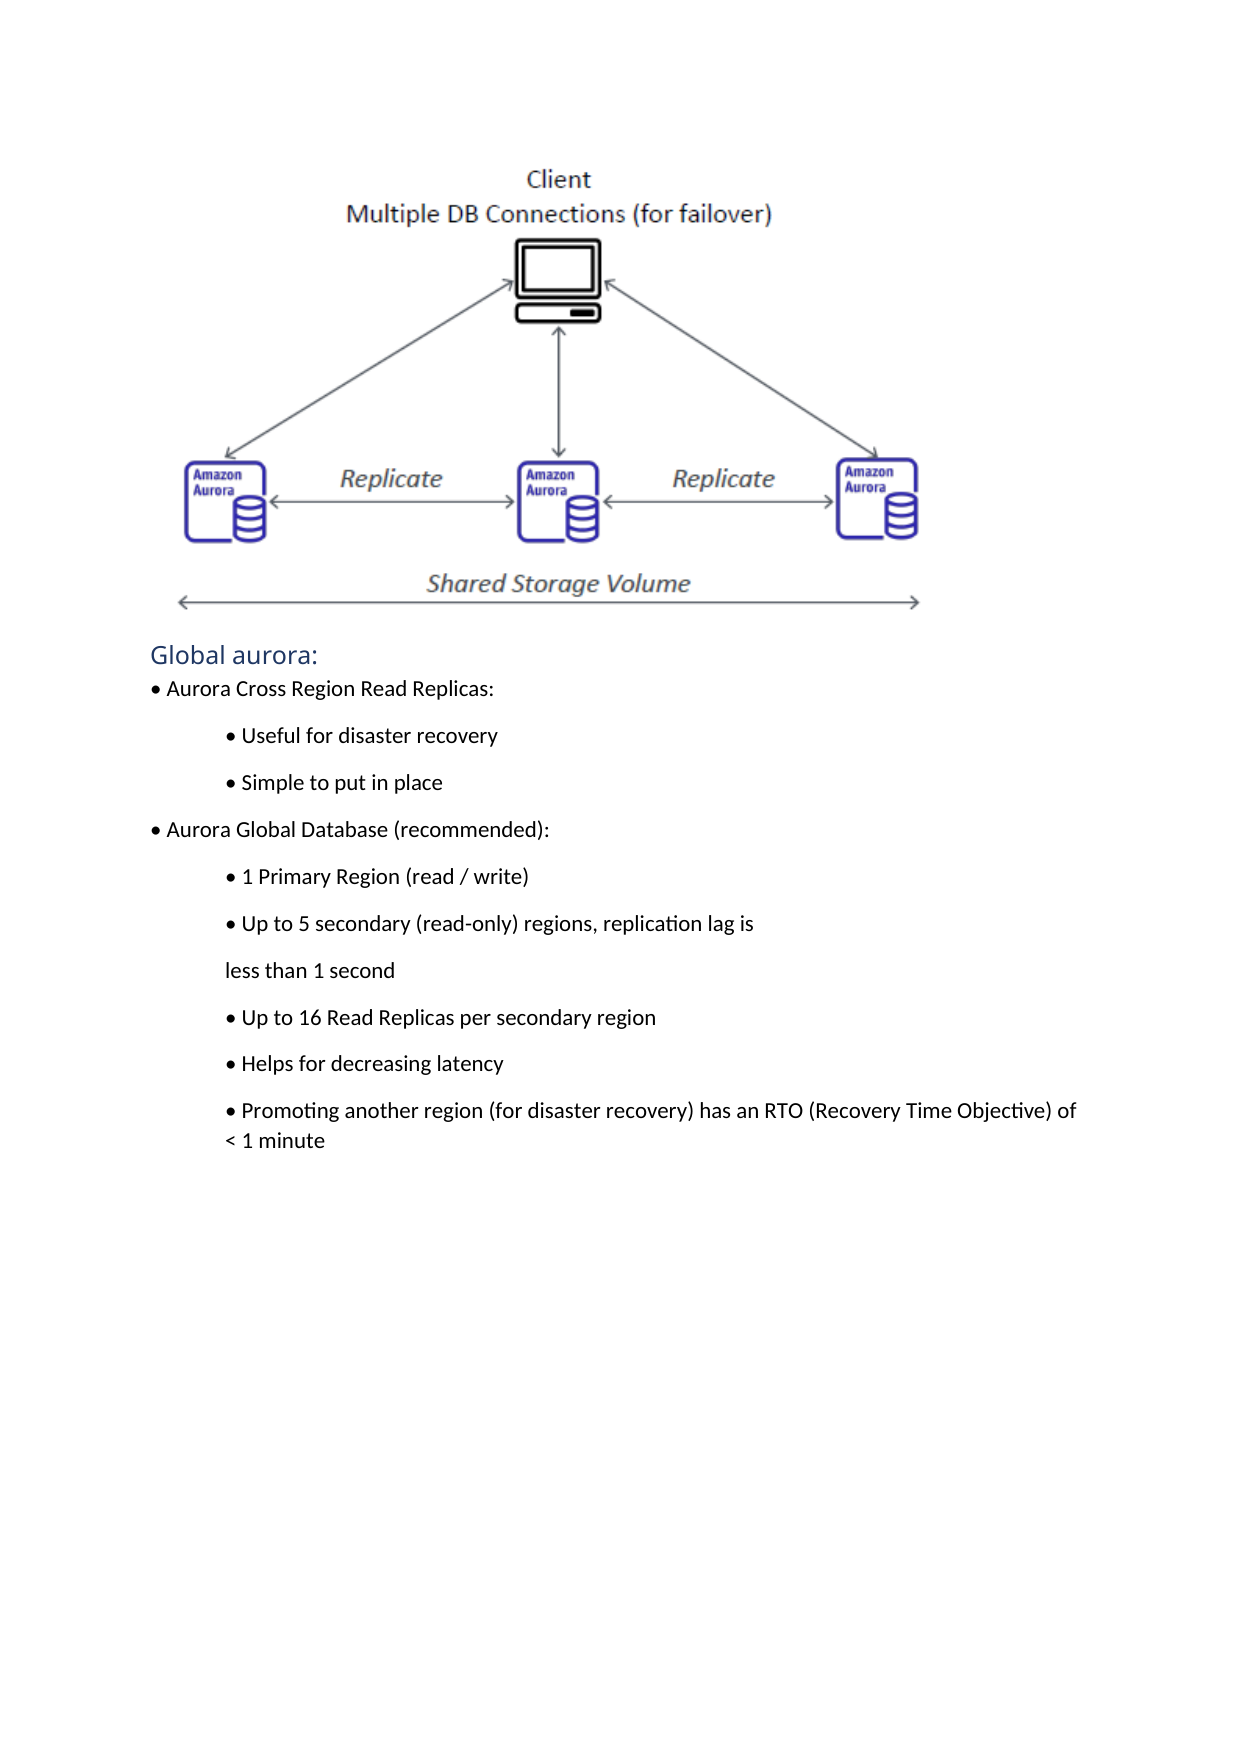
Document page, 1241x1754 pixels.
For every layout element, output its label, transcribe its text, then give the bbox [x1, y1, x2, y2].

subtitle Global aurora: [150, 638, 1090, 672]
text • 1 Primary Region (read / write) [225, 862, 1090, 890]
text • Up to 16 Read Replicas per secondary region [225, 1003, 1090, 1031]
picture [150, 150, 947, 619]
text less than 1 second [225, 956, 1090, 984]
text • Aurora Global Database (recommended): [150, 815, 1090, 843]
text • Aurora Cross Region Read Replicas: [150, 674, 1090, 702]
text • Up to 5 secondary (read-only) regions, replication lag is [225, 909, 1090, 937]
text • Helps for decreasing latency [225, 1049, 1090, 1077]
text • Promoting another region (for disaster recovery) has an RTO (Recovery Time Objective) of < 1 minute [225, 1096, 1090, 1154]
text • Simple to put in place [225, 768, 1090, 796]
text • Useful for disaster recovery [225, 721, 1090, 749]
